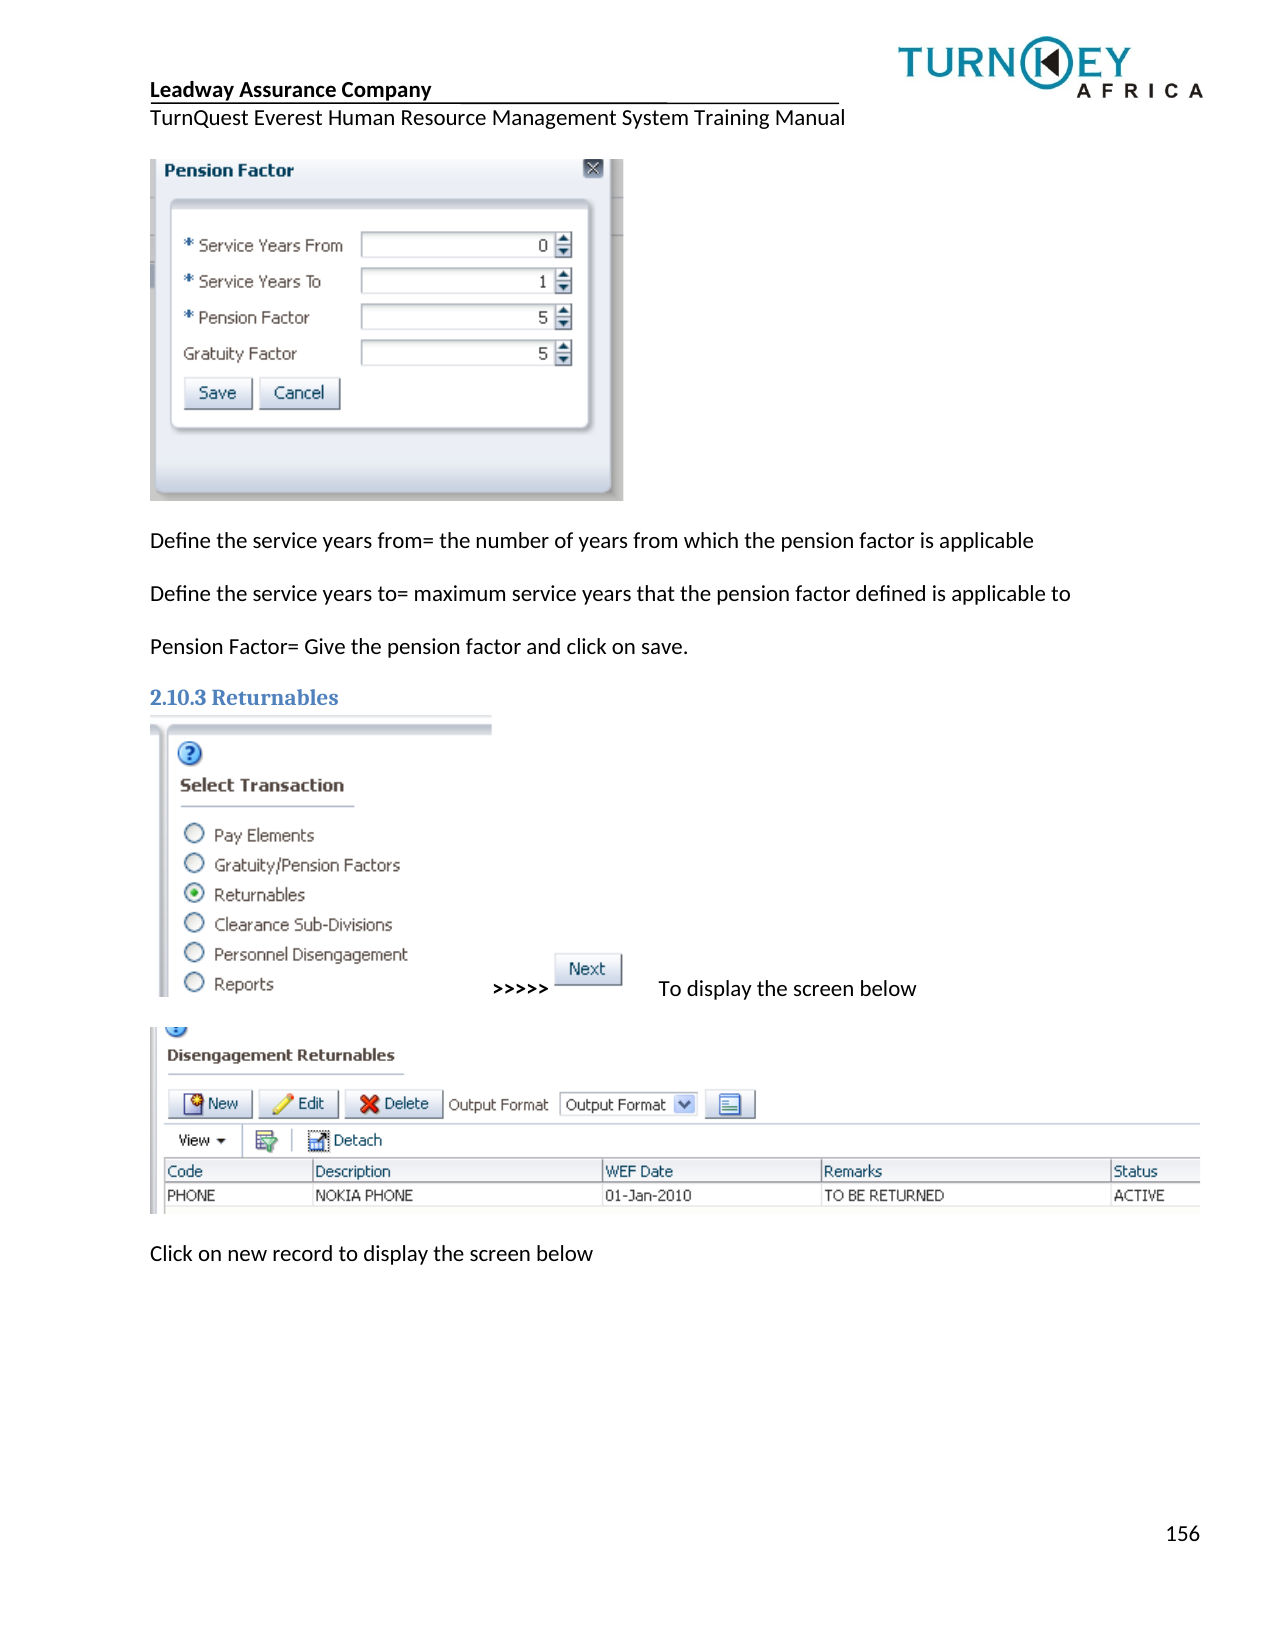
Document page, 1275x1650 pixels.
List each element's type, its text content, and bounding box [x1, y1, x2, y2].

picture [898, 36, 1203, 98]
text Define the service years to= maximum service years that the pension factor defined is applicable to [150, 579, 1200, 607]
picture [150, 1027, 1200, 1214]
picture [553, 947, 659, 997]
picture [150, 715, 492, 997]
text Click on new record to display the screen below [150, 1239, 1200, 1267]
text Pension Factor= Give the pension factor and click on save. [150, 632, 1200, 660]
text Define the service years from= the number of years from which the pension factor is applicable [150, 526, 1200, 554]
picture [150, 159, 624, 501]
subtitle 2.10.3 Returnables [150, 685, 1200, 711]
